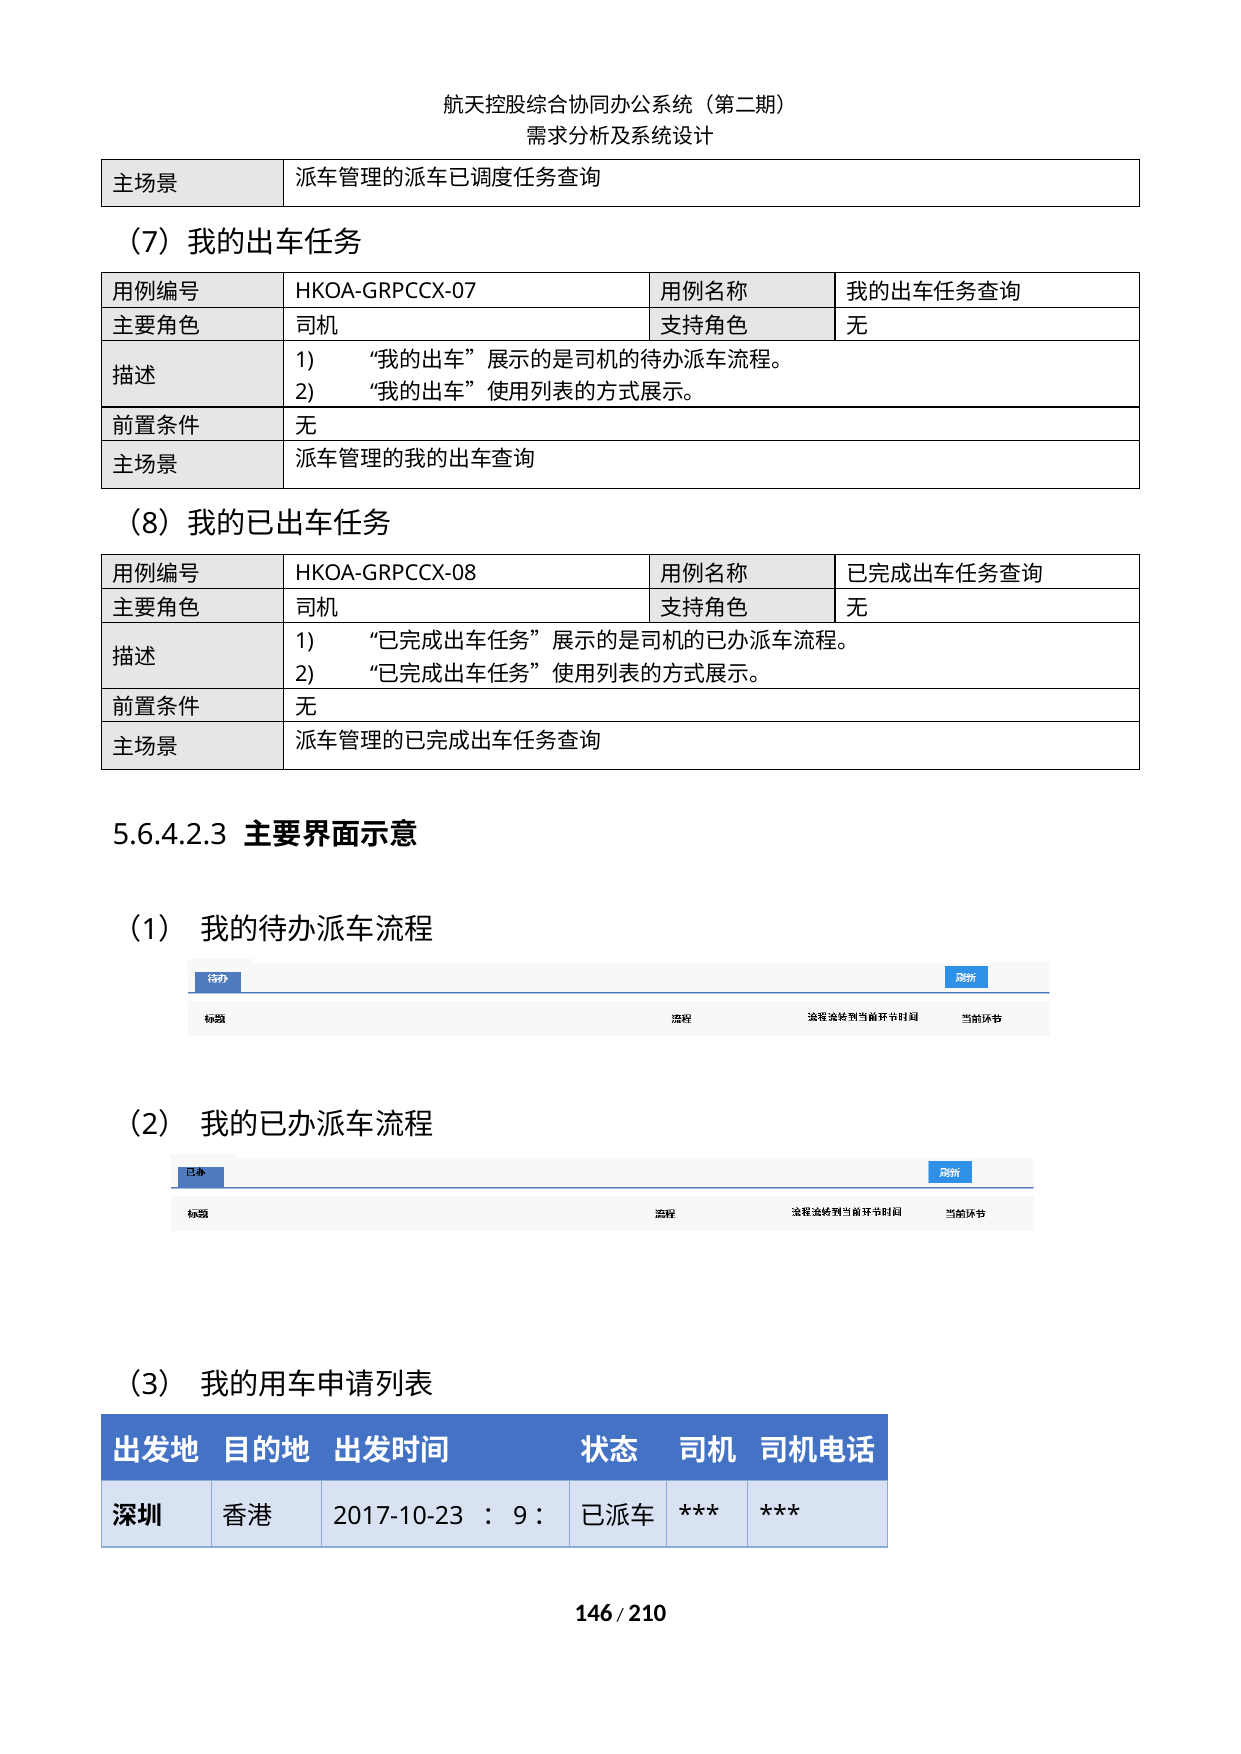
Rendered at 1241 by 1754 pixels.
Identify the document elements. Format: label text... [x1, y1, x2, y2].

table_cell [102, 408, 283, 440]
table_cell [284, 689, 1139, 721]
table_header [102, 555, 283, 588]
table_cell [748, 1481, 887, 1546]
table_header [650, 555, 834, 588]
list 我的用车申请列表 [112, 1349, 1128, 1414]
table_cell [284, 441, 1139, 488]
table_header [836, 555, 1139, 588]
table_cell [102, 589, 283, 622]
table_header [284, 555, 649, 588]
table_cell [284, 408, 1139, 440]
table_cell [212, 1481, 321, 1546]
list 我的已办派车流程 [112, 1089, 1128, 1154]
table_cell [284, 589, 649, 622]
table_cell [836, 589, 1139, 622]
subtitle 主要界面示意 [112, 799, 1128, 864]
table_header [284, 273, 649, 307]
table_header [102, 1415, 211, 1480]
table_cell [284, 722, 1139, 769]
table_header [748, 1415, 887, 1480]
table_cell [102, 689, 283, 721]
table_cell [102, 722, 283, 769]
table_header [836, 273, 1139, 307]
text （8）我的已出车任务 [112, 489, 1128, 554]
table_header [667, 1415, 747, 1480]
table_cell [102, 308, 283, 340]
text （7）我的出车任务 [112, 207, 1128, 272]
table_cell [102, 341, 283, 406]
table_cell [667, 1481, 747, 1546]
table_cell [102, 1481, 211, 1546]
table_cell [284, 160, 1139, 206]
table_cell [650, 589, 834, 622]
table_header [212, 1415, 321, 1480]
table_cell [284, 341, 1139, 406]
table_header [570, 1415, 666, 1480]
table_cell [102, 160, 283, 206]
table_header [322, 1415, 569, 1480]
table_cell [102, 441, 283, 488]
picture [187, 959, 1052, 1071]
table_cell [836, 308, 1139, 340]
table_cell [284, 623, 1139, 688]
list 我的待办派车流程 [112, 894, 1128, 959]
picture [170, 1154, 1036, 1266]
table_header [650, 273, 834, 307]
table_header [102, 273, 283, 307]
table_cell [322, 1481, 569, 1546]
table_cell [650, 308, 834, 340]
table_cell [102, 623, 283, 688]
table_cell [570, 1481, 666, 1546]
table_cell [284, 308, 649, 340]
